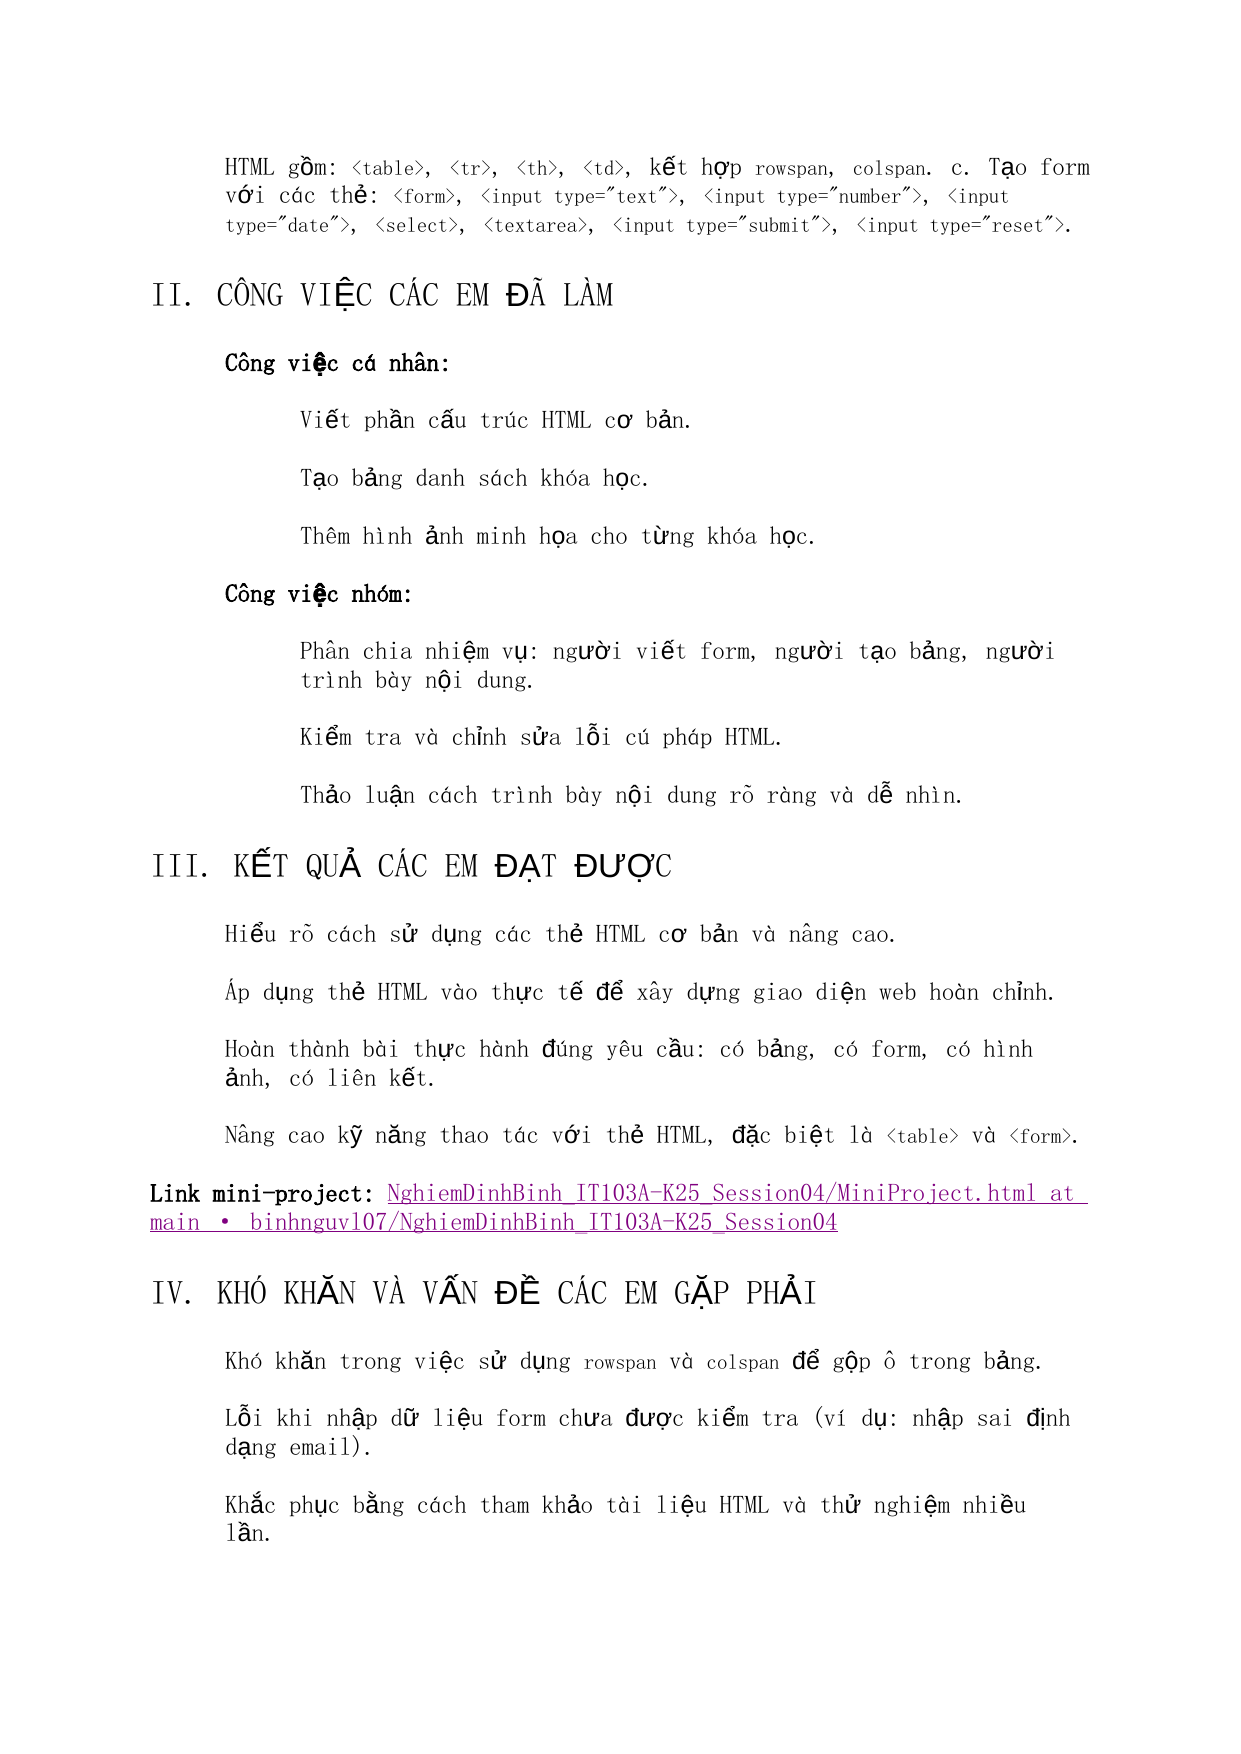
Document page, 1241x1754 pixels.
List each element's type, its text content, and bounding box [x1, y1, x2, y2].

text Áp dụng thẻ HTML vào thực tế để xây dựng giao diện web hoàn chỉnh. [225, 975, 1090, 1003]
text Kiểm tra và chỉnh sửa lỗi cú pháp HTML. [300, 721, 1090, 749]
subtitle IV. KHÓ KHĂN VÀ VẤN ĐỀ CÁC EM GẶP PHẢI [150, 1271, 1090, 1309]
subtitle III. KẾT QUẢ CÁC EM ĐẠT ĐƯỢC [150, 844, 1090, 882]
text Nâng cao kỹ năng thao tác với thẻ HTML, đặc biệt là <table> và <form>. [225, 1119, 1090, 1147]
text Thảo luận cách trình bày nội dung rõ ràng và dễ nhìn. [300, 778, 1090, 807]
text Công việc cá nhân: [225, 346, 1090, 374]
text Hiểu rõ cách sử dụng các thẻ HTML cơ bản và nâng cao. [225, 917, 1090, 946]
text Lỗi khi nhập dữ liệu form chưa được kiểm tra (ví dụ: nhập sai định dạng email). [225, 1402, 1090, 1459]
text Link mini-project: NghiemDinhBinh_IT103A-K25_Session04/MiniProject.html at main · binhnguvl07/NghiemDinhBinh_IT103A-K25_Session04 [150, 1177, 1090, 1234]
text Công việc nhóm: [225, 577, 1090, 605]
text Hoàn thành bài thực hành đúng yêu cầu: có bảng, có form, có hình ảnh, có liên kết. [225, 1033, 1090, 1090]
text Tạo bảng danh sách khóa học. [300, 461, 1090, 490]
text Phân chia nhiệm vụ: người viết form, người tạo bảng, người trình bày nội dung. [300, 634, 1090, 692]
text Khó khăn trong việc sử dụng rowspan và colspan để gộp ô trong bảng. [225, 1344, 1090, 1373]
text Viết phần cấu trúc HTML cơ bản. [300, 404, 1090, 432]
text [225, 150, 1090, 236]
text Thêm hình ảnh minh họa cho từng khóa học. [300, 519, 1090, 548]
text Khắc phục bằng cách tham khảo tài liệu HTML và thử nghiệm nhiều lần. [225, 1488, 1090, 1545]
subtitle II. CÔNG VIỆC CÁC EM ĐÃ LÀM [150, 273, 1090, 311]
